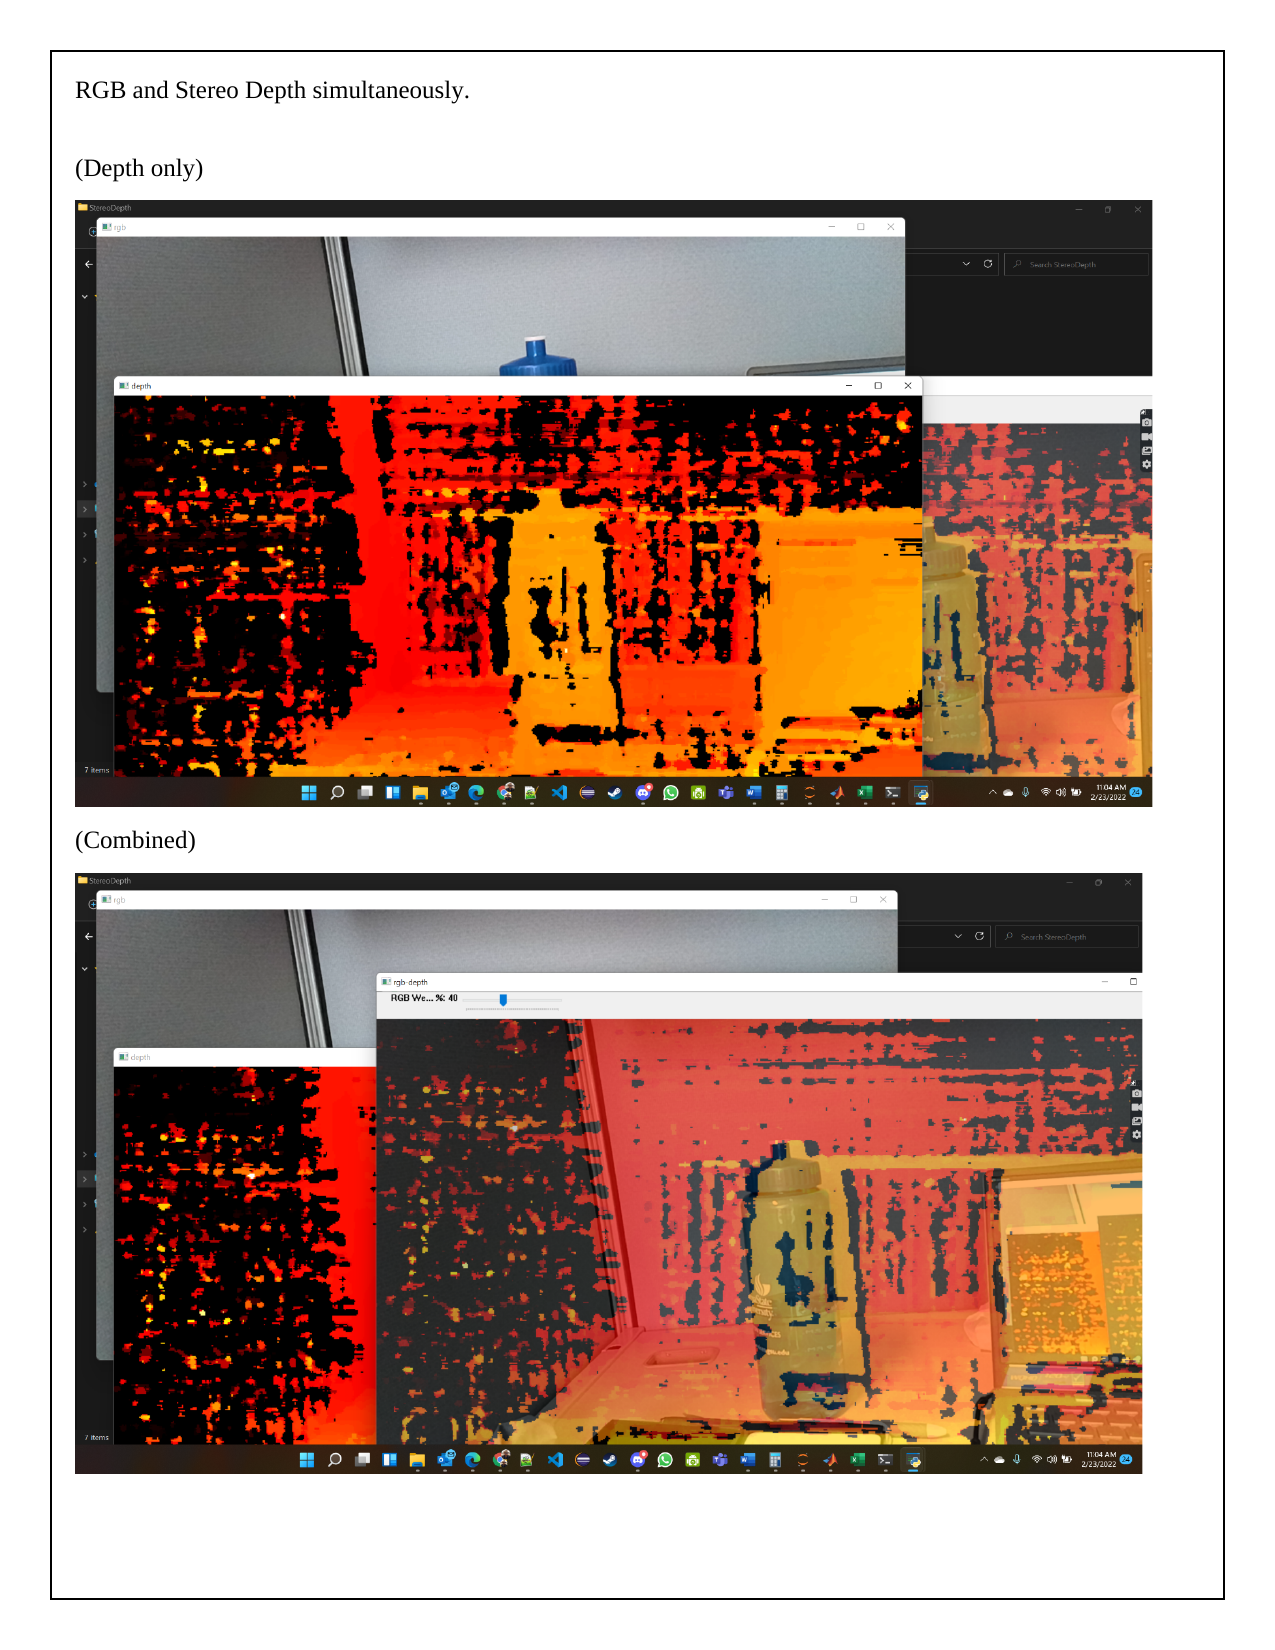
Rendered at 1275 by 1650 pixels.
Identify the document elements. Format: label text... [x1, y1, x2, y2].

picture [75, 200, 1153, 807]
picture [75, 873, 1143, 1474]
text (Combined) [75, 825, 1200, 854]
text RGB and Stereo Depth simultaneously. [75, 75, 1200, 134]
text (Depth only) [75, 153, 1200, 182]
